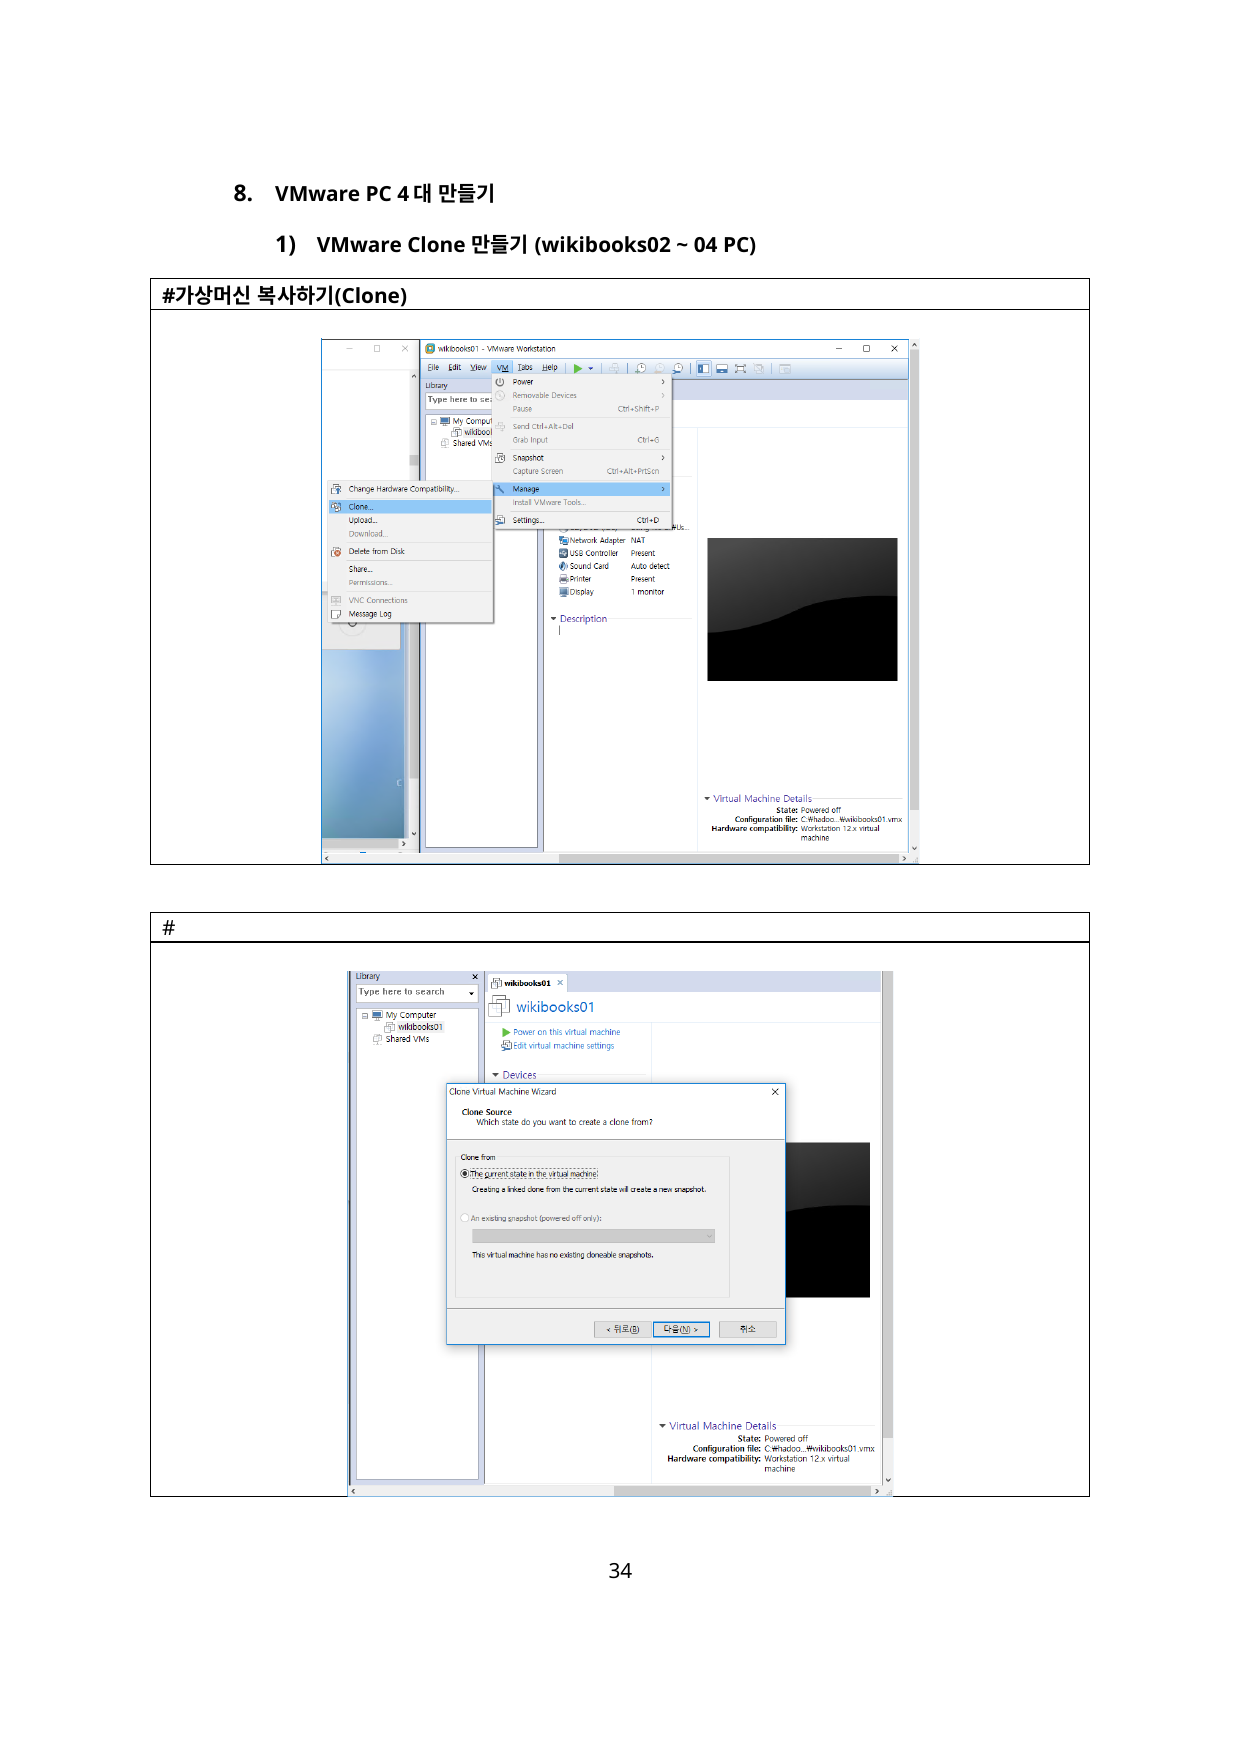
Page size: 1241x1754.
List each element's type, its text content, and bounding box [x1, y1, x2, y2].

table_header #가상머신 복사하기(Clone) [151, 279, 1089, 309]
table_header # [151, 913, 1089, 941]
list VMware PC 4대 만들기 [233, 177, 1090, 208]
picture [347, 971, 894, 1497]
table_cell [151, 943, 1089, 1496]
table_cell [151, 310, 1089, 864]
list VMware Clone 만들기 (wikibooks02 ~ 04 PC) [275, 228, 1090, 259]
picture [321, 338, 920, 864]
